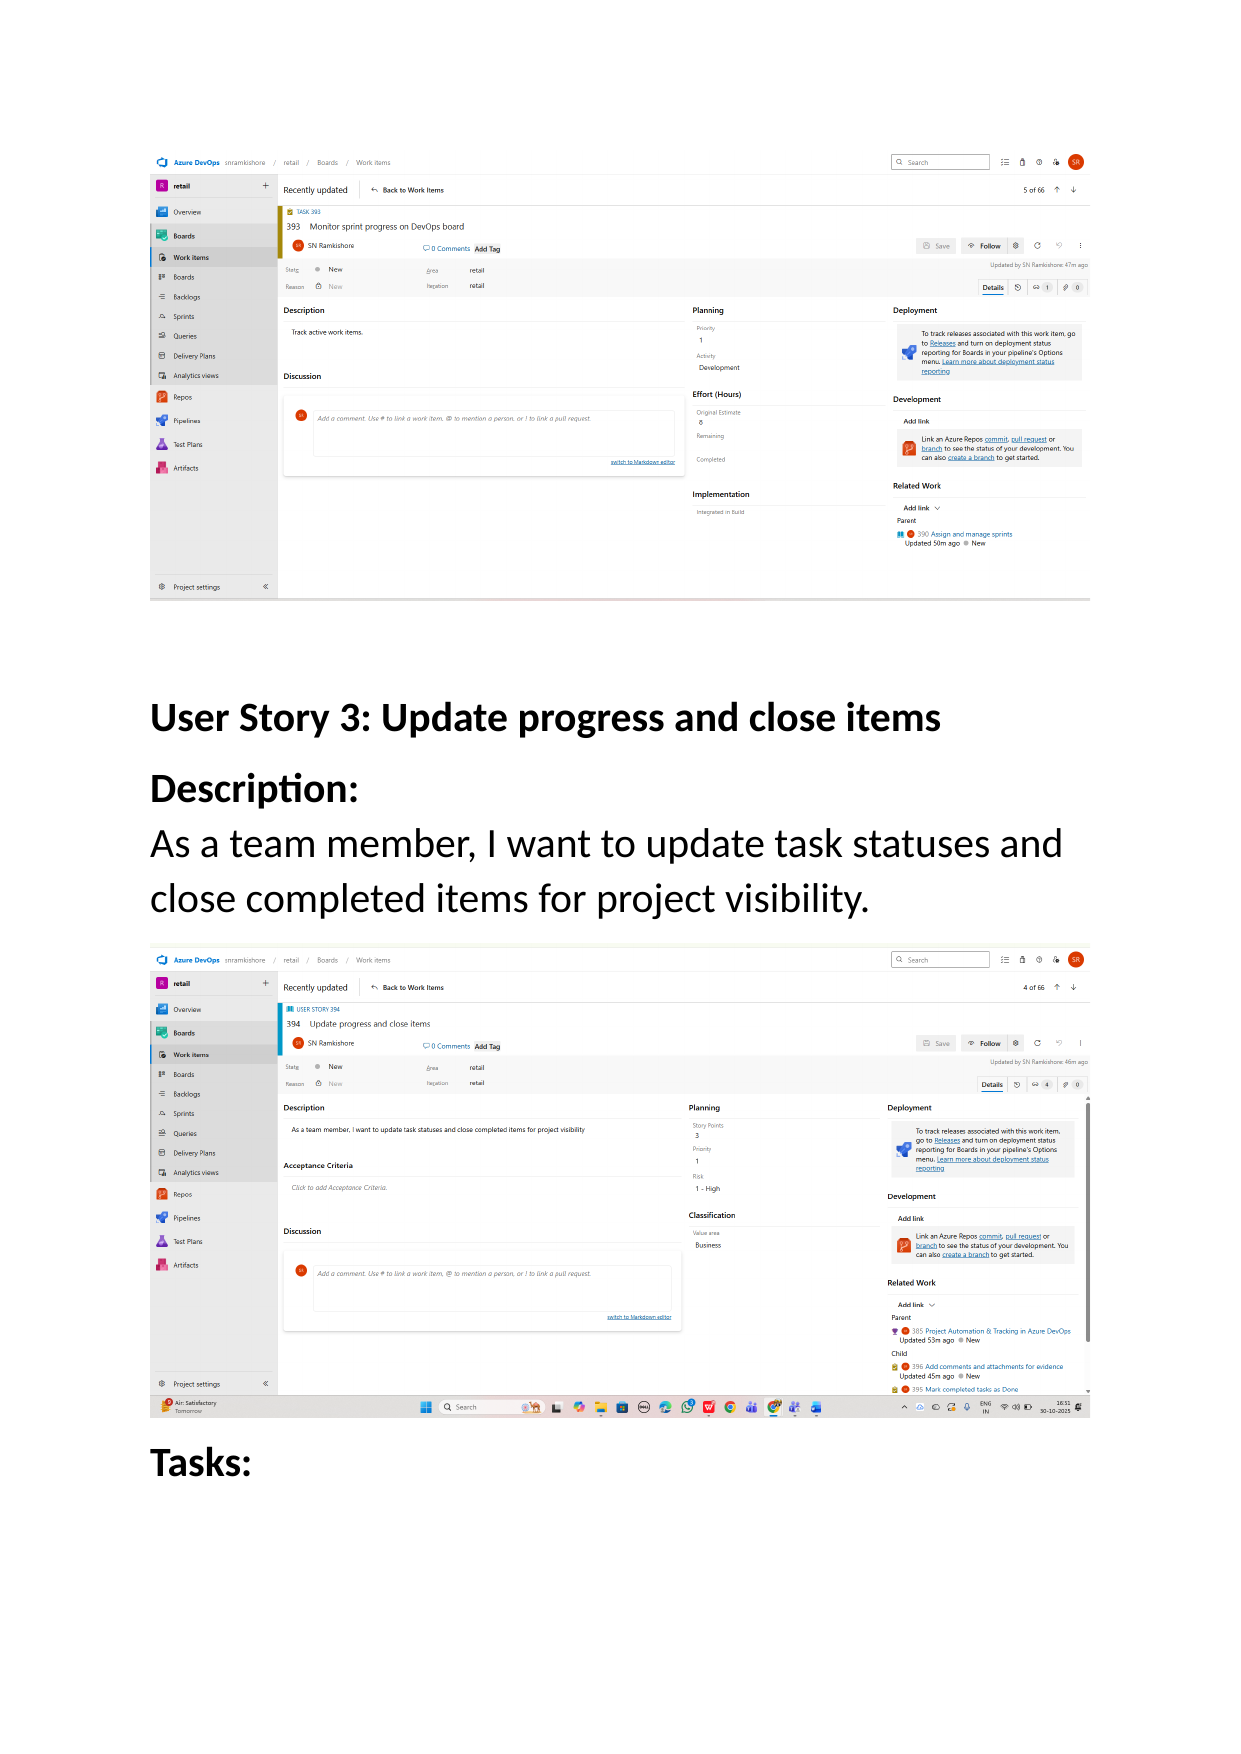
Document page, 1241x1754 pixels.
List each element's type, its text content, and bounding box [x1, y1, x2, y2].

text Tasks: [150, 1436, 1090, 1487]
text Description: As a team member, I want to update task statuses and close completed items for project visibility. [150, 762, 1090, 923]
picture [150, 943, 1091, 1418]
text User Story 3: Update progress and close items [150, 691, 1090, 741]
picture [150, 150, 1091, 601]
